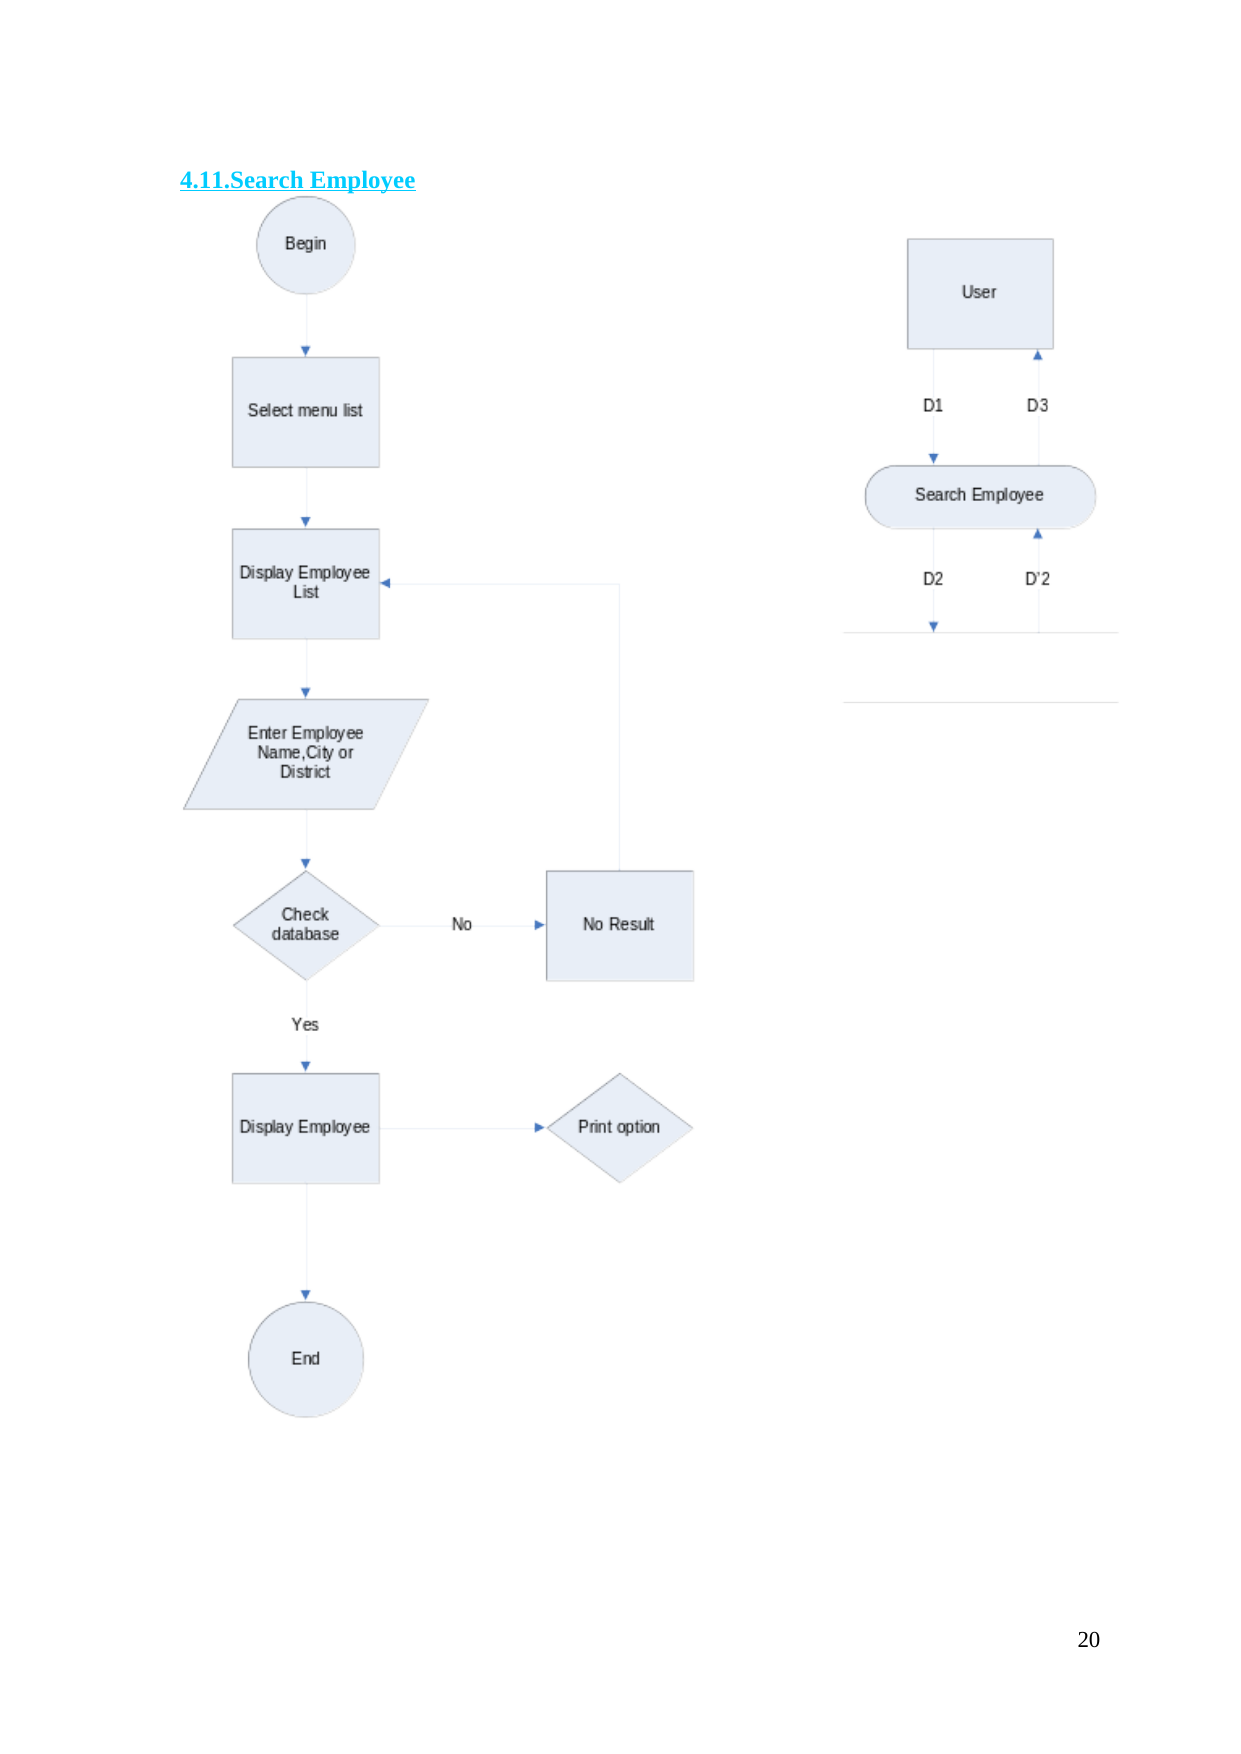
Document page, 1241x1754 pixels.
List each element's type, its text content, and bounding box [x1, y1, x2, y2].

text 4.11.Search Employee [180, 165, 1120, 194]
